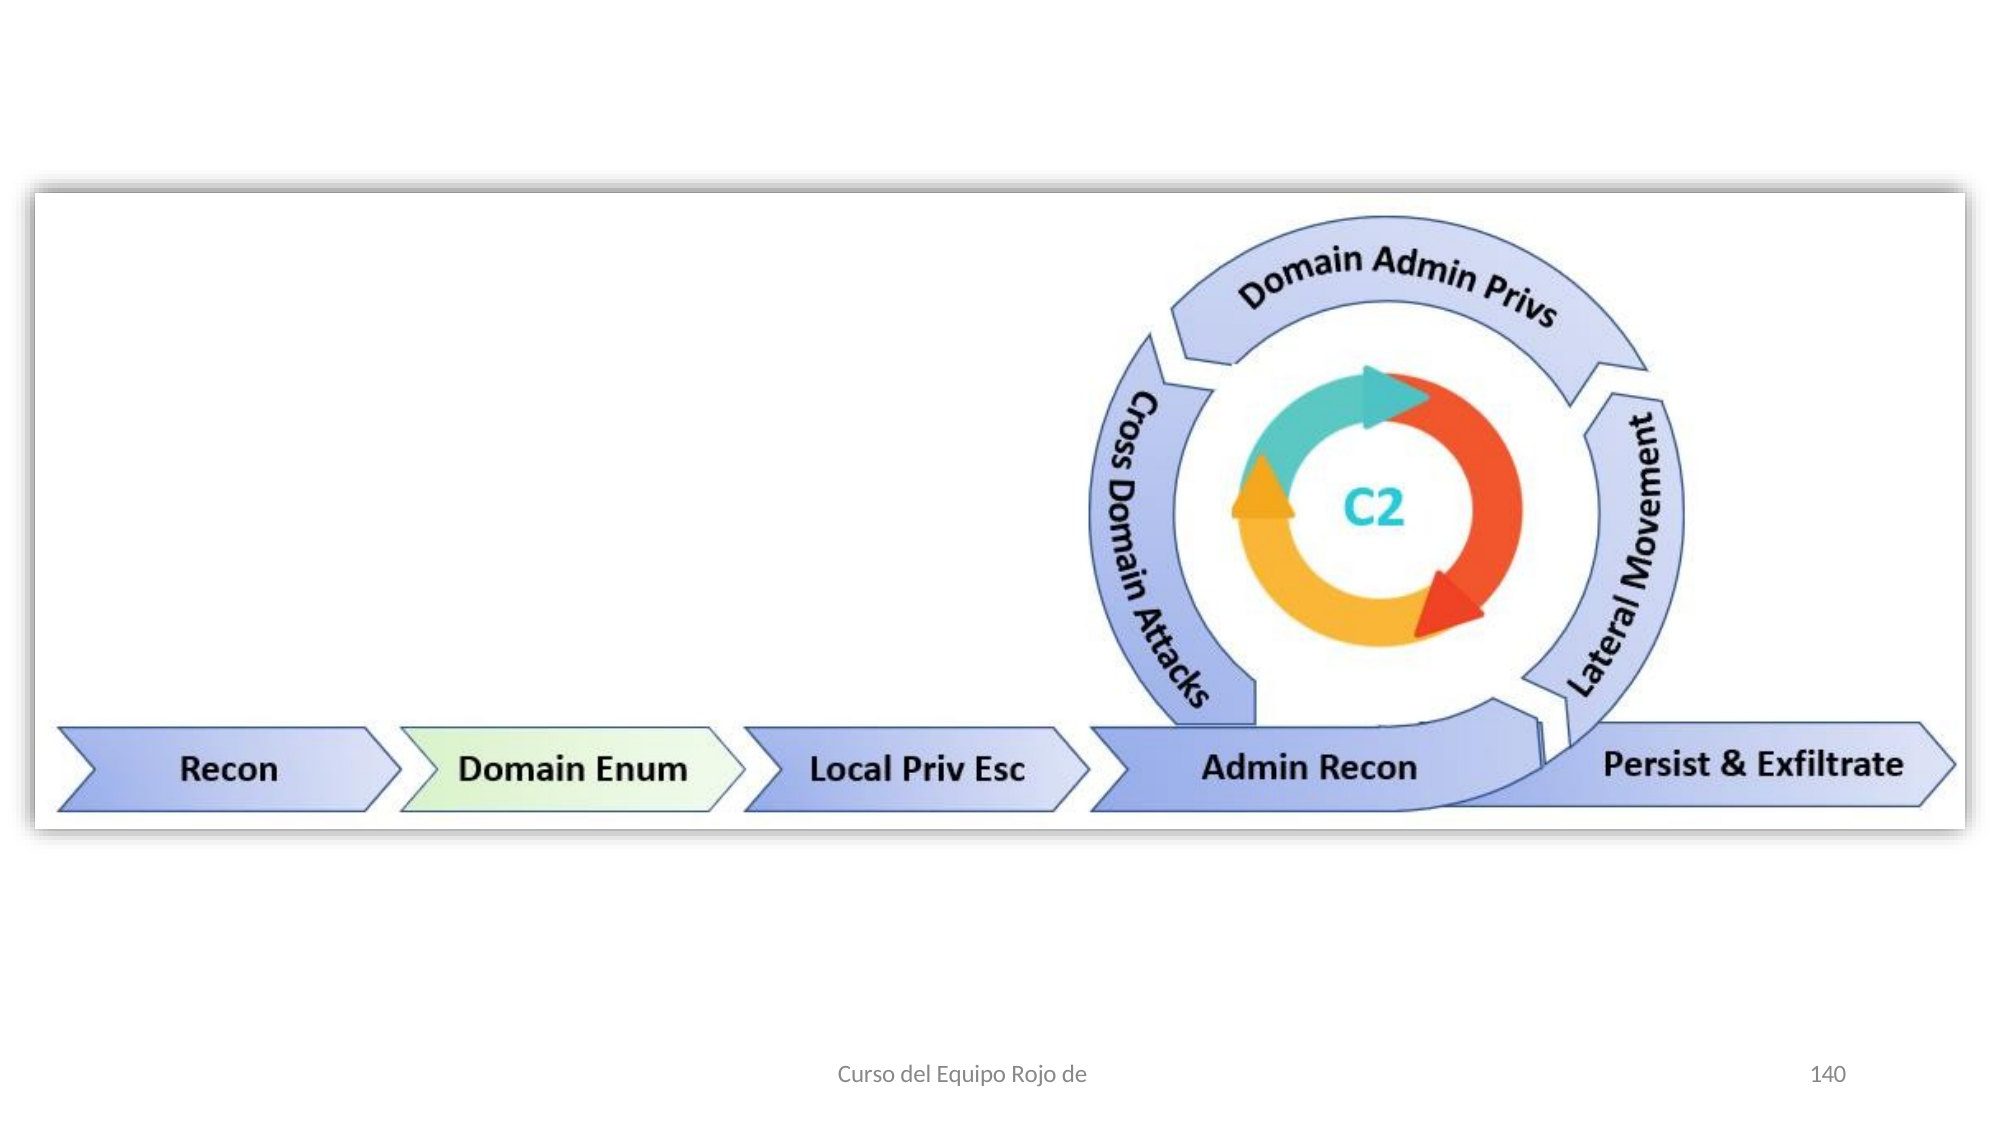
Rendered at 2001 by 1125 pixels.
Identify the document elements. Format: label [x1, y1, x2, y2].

picture [8, 166, 1990, 854]
